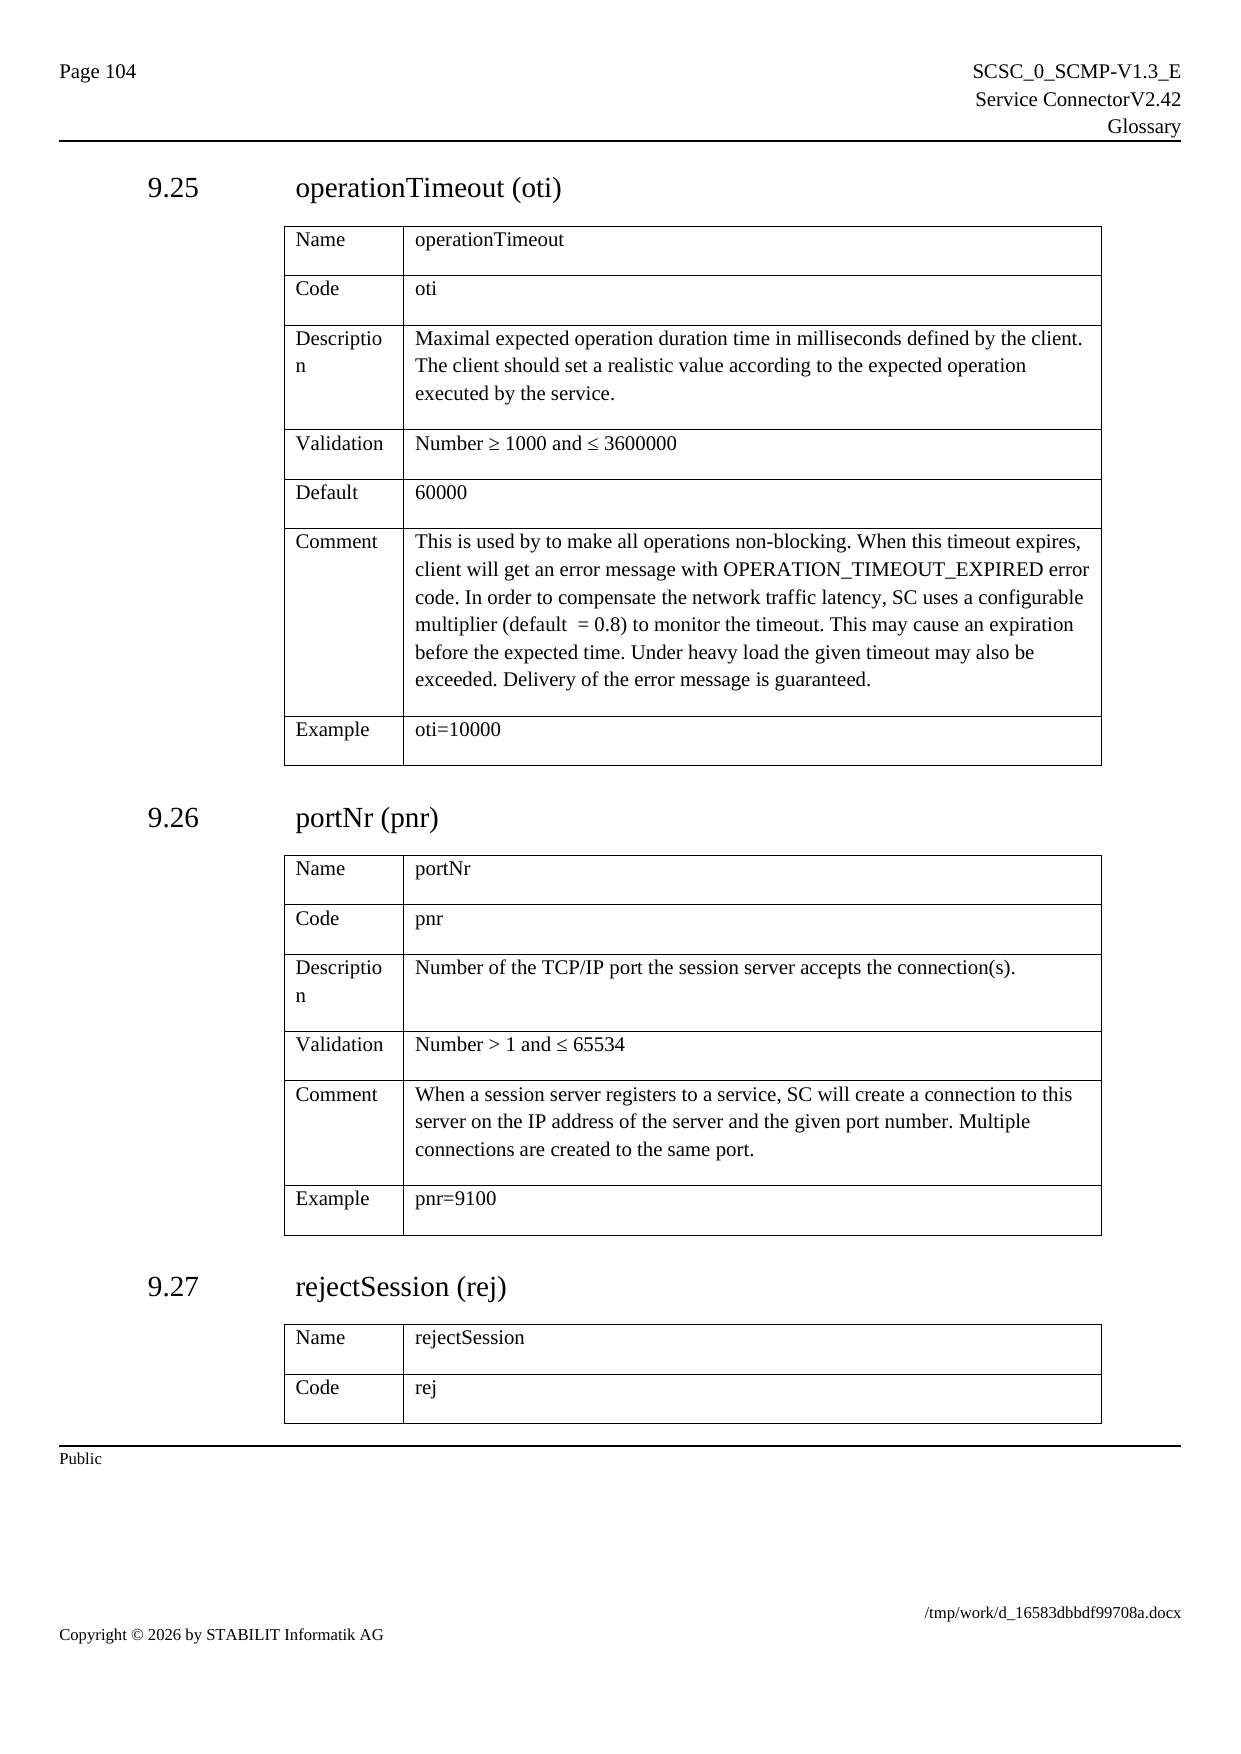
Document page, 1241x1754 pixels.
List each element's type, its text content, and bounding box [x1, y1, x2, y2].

table_cell Description [285, 955, 403, 1031]
table_cell pnr [404, 905, 1101, 954]
table_cell Example [285, 1186, 403, 1234]
table_cell Number > 1 and ≤ 65534 [404, 1032, 1101, 1080]
table_cell Comment [285, 1081, 403, 1185]
table_cell This is used by to make all operations non-blocking. When this timeout expires, client will get an error message with OPERATION_TIMEOUT_EXPIRED error code. In order to compensate the network traffic latency, SC uses a configurable multiplier (default = 0.8) to monitor the timeout. This may cause an expiration before the expected time. Under heavy load the given timeout may also be exceeded. Delivery of the error message is guaranteed. [404, 529, 1101, 716]
table_header operationTimeout [404, 227, 1101, 275]
table_cell Comment [285, 529, 403, 716]
table_cell Code [285, 905, 403, 954]
table_cell Example [285, 717, 403, 765]
table_cell When a session server registers to a service, SC will create a connection to this server on the IP address of the server and the given port number. Multiple connections are created to the same port. [404, 1081, 1101, 1185]
subtitle portNr (pnr) [148, 800, 1092, 833]
table_cell 60000 [404, 480, 1101, 528]
table_cell rej [404, 1375, 1101, 1423]
table_cell Maximal expected operation duration time in milliseconds defined by the client. The client should set a realistic value according to the expected operation executed by the service. [404, 326, 1101, 429]
table_cell Code [285, 276, 403, 325]
table_cell oti [404, 276, 1101, 325]
table_cell Description [285, 326, 403, 429]
table_cell Default [285, 480, 403, 528]
table_header portNr [404, 856, 1101, 904]
subtitle operationTimeout (oti) [148, 171, 1092, 204]
table_cell Code [285, 1375, 403, 1423]
table_cell Number of the TCP/IP port the session server accepts the connection(s). [404, 955, 1101, 1031]
subtitle rejectSession (rej) [148, 1269, 1092, 1302]
table_cell Number ≥ 1000 and ≤ 3600000 [404, 430, 1101, 479]
table_header rejectSession [404, 1325, 1101, 1374]
table_header Name [285, 227, 403, 275]
table_cell pnr=9100 [404, 1186, 1101, 1234]
table_header Name [285, 1325, 403, 1374]
table_cell Validation [285, 1032, 403, 1080]
table_cell Validation [285, 430, 403, 479]
table_cell oti=10000 [404, 717, 1101, 765]
table_header Name [285, 856, 403, 904]
